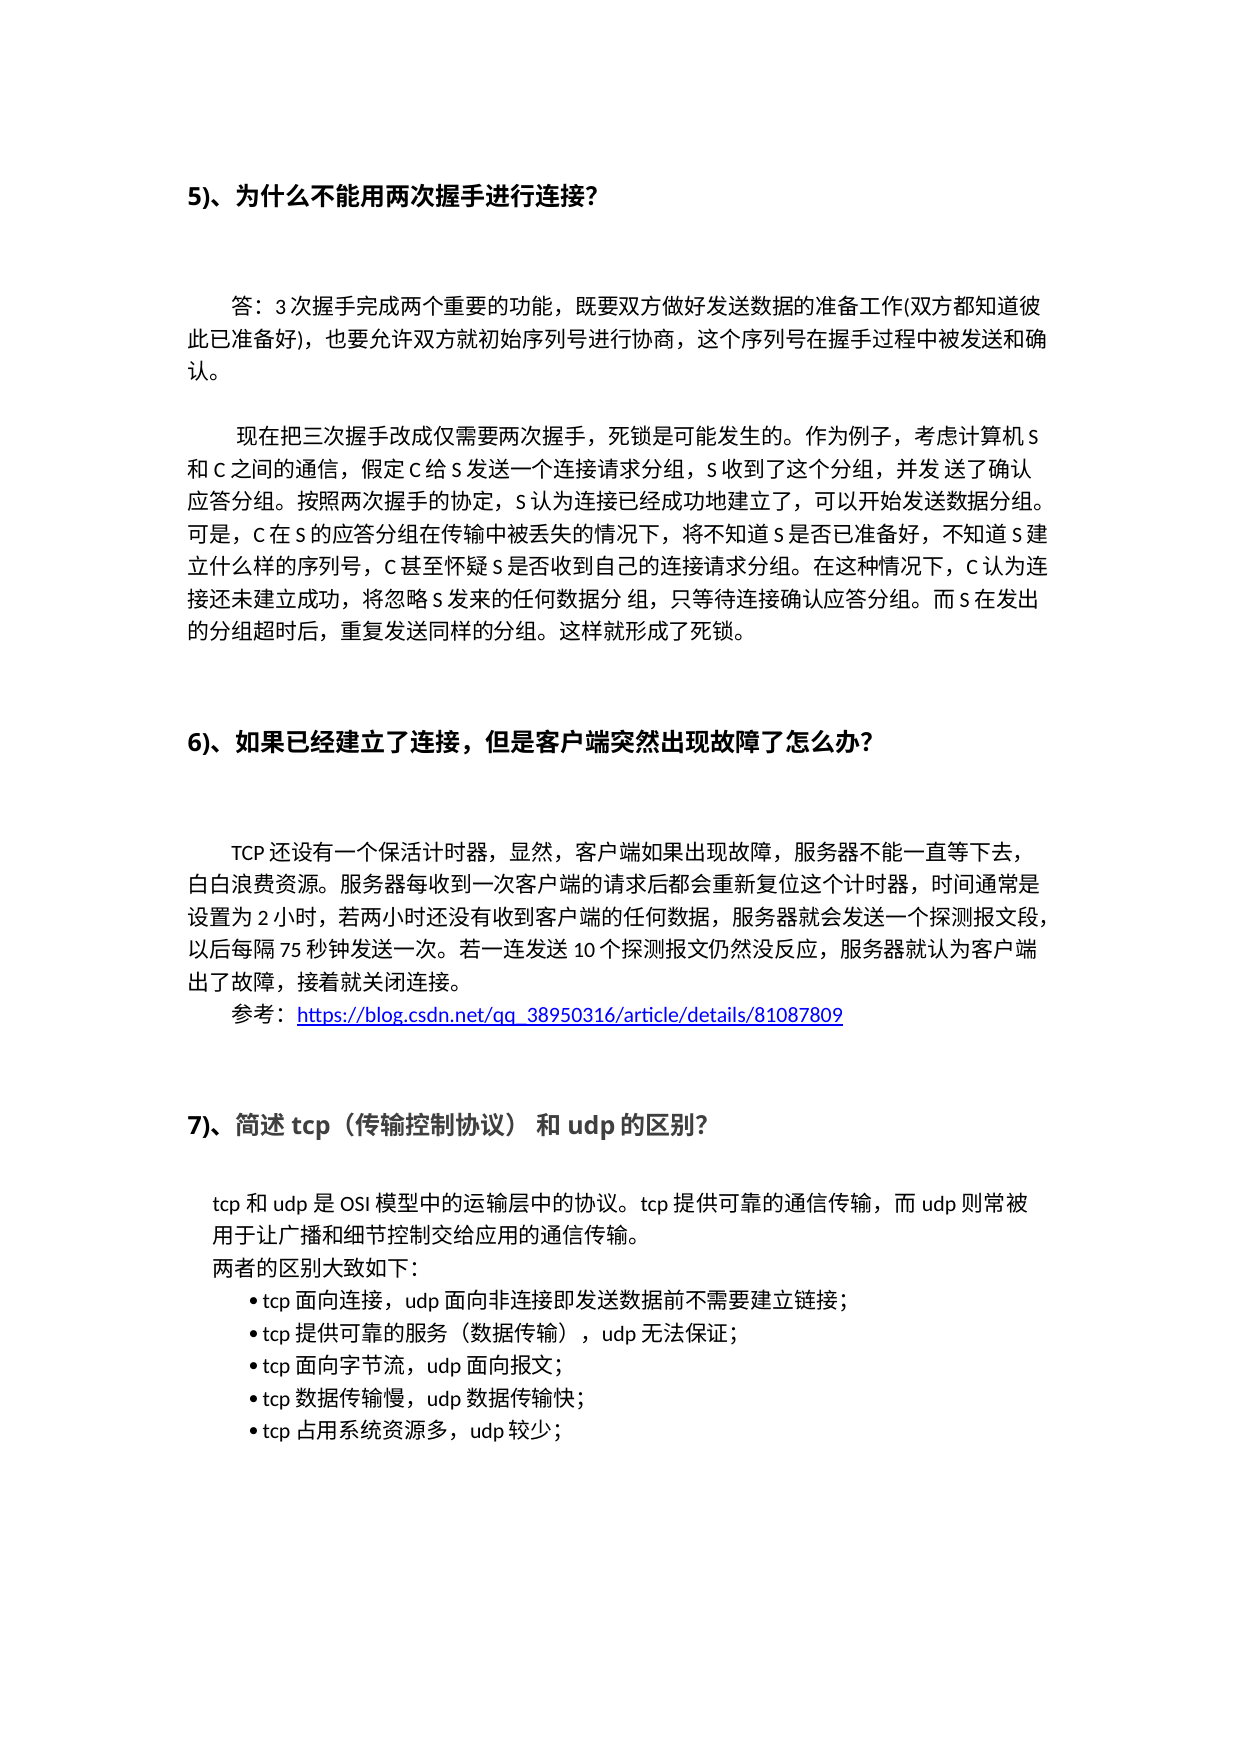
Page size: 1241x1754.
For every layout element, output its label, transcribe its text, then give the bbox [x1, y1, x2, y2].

subtitle 7)、简述 tcp（传输控制协议） 和 udp的区别？ [187, 1091, 1053, 1156]
text 答：3次握手完成两个重要的功能，既要双方做好发送数据的准备工作(双方都知道彼此已准备好)，也要允许双方就初始序列号进行协商，这个序列号在握手过程中被发送和确认。 [187, 289, 1053, 386]
text TCP还设有一个保活计时器，显然，客户端如果出现故障，服务器不能一直等下去，白白浪费资源。服务器每收到一次客户端的请求后都会重新复位这个计时器，时间通常是设置为2小时，若两小时还没有收到客户端的任何数据，服务器就会发送一个探测报文段，以后每隔75秒钟发送一次。若一连发送10个探测报文仍然没反应，服务器就认为客户端出了故障，接着就关闭连接。 [187, 834, 1053, 997]
text 参考：https://blog.csdn.net/qq_38950316/article/details/81087809 [187, 997, 1053, 1029]
text tcp 和 udp 是 OSI 模型中的运输层中的协议。tcp 提供可靠的通信传输，而 udp 则常被用于让广播和细节控制交给应用的通信传输。 [212, 1185, 1028, 1250]
list tcp占用系统资源多，udp较少； [250, 1413, 1028, 1445]
subtitle 6)、如果已经建立了连接，但是客户端突然出现故障了怎么办？ [187, 708, 1053, 773]
list tcp 数据传输慢，udp 数据传输快； [250, 1380, 1028, 1413]
list tcp 提供可靠的服务（数据传输），udp 无法保证； [250, 1315, 1028, 1348]
subtitle 5)、为什么不能用两次握手进行连接？ [187, 162, 1053, 227]
text 两者的区别大致如下： [212, 1250, 1028, 1283]
text 现在把三次握手改成仅需要两次握手，死锁是可能发生的。作为例子，考虑计算机S和C之间的通信，假定C给S发送一个连接请求分组，S收到了这个分组，并发 送了确认应答分组。按照两次握手的协定，S认为连接已经成功地建立了，可以开始发送数据分组。可是，C在S的应答分组在传输中被丢失的情况下，将不知道S 是否已准备好，不知道S建立什么样的序列号，C甚至怀疑S是否收到自己的连接请求分组。在这种情况下，C认为连接还未建立成功，将忽略S发来的任何数据分 组，只等待连接确认应答分组。而S在发出的分组超时后，重复发送同样的分组。这样就形成了死锁。 [187, 419, 1053, 646]
list tcp 面向连接，udp 面向非连接即发送数据前不需要建立链接； [250, 1283, 1028, 1315]
list tcp 面向字节流，udp 面向报文； [250, 1348, 1028, 1380]
